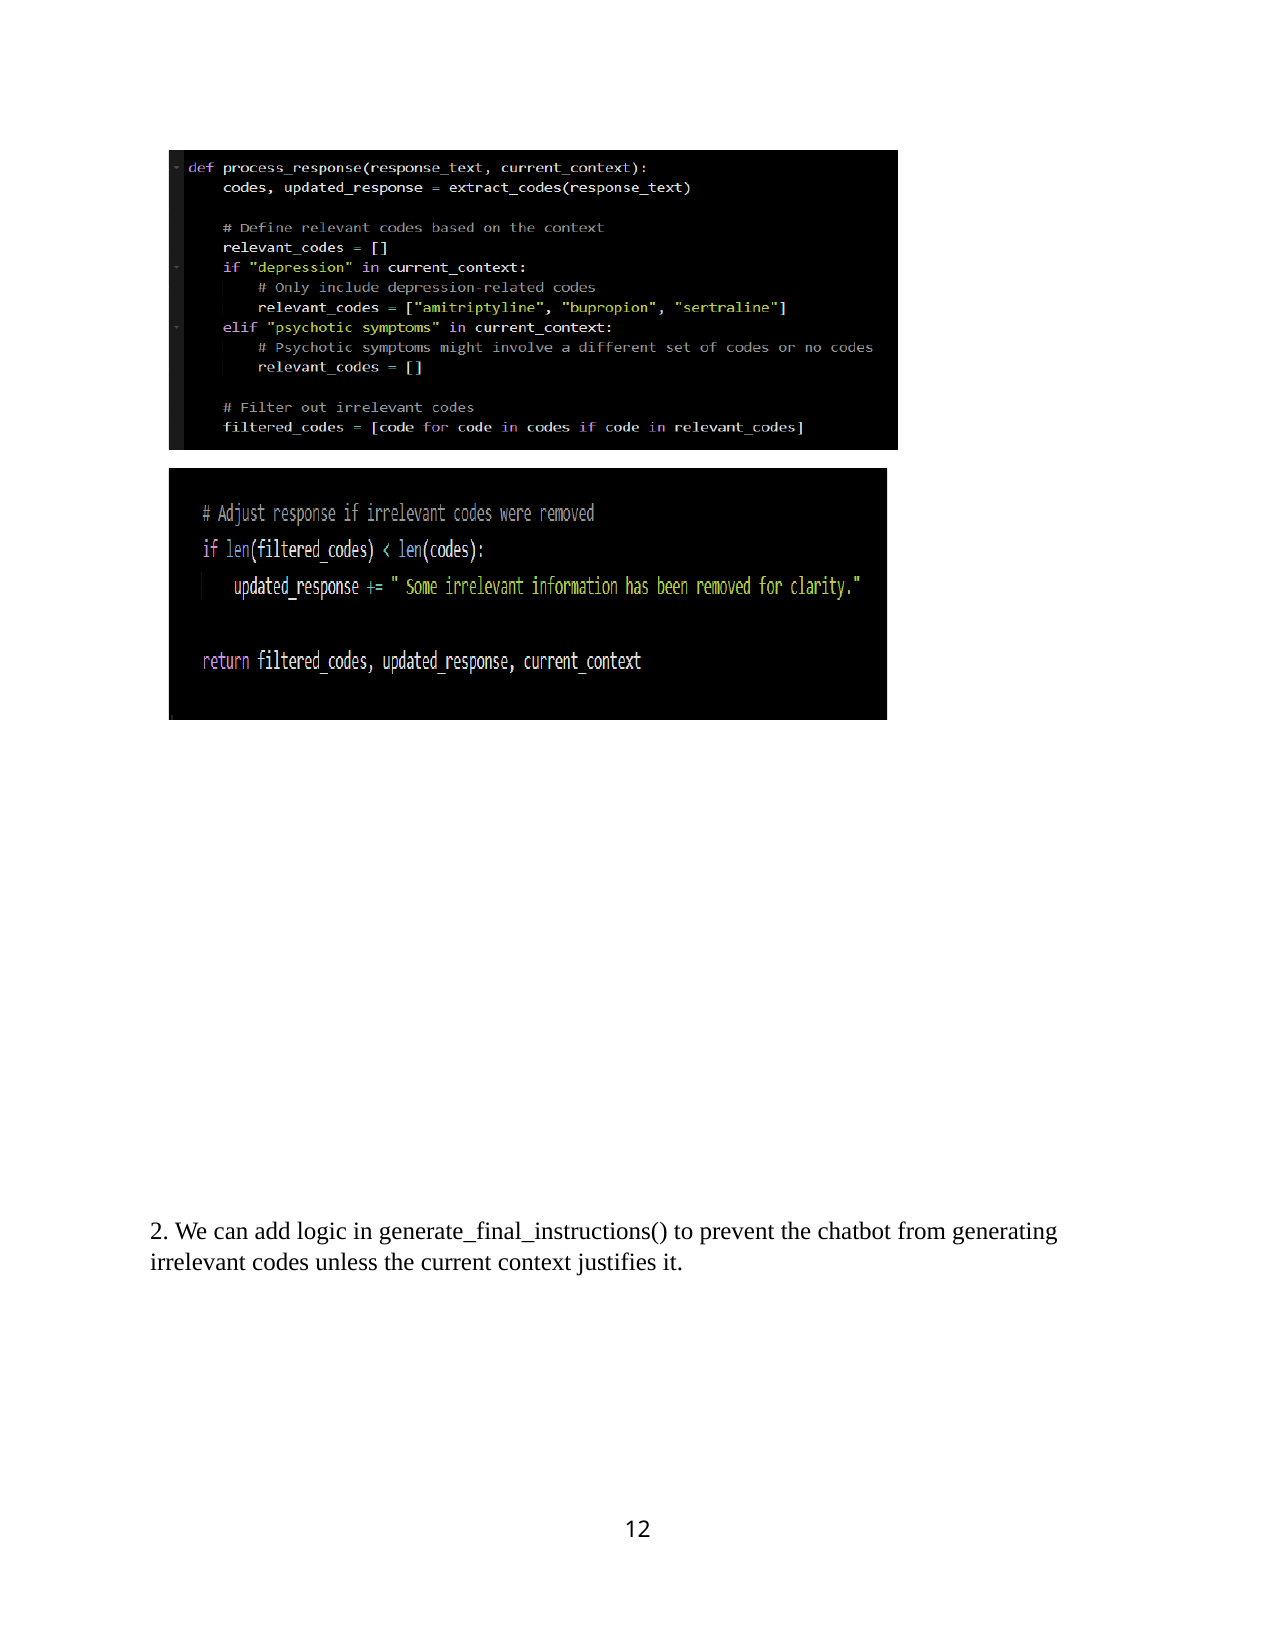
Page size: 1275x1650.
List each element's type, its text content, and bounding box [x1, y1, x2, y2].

text 2. We can add logic in generate_final_instructions() to prevent the chatbot from generating irrelevant codes unless the current context justifies it. [150, 1216, 1125, 1276]
